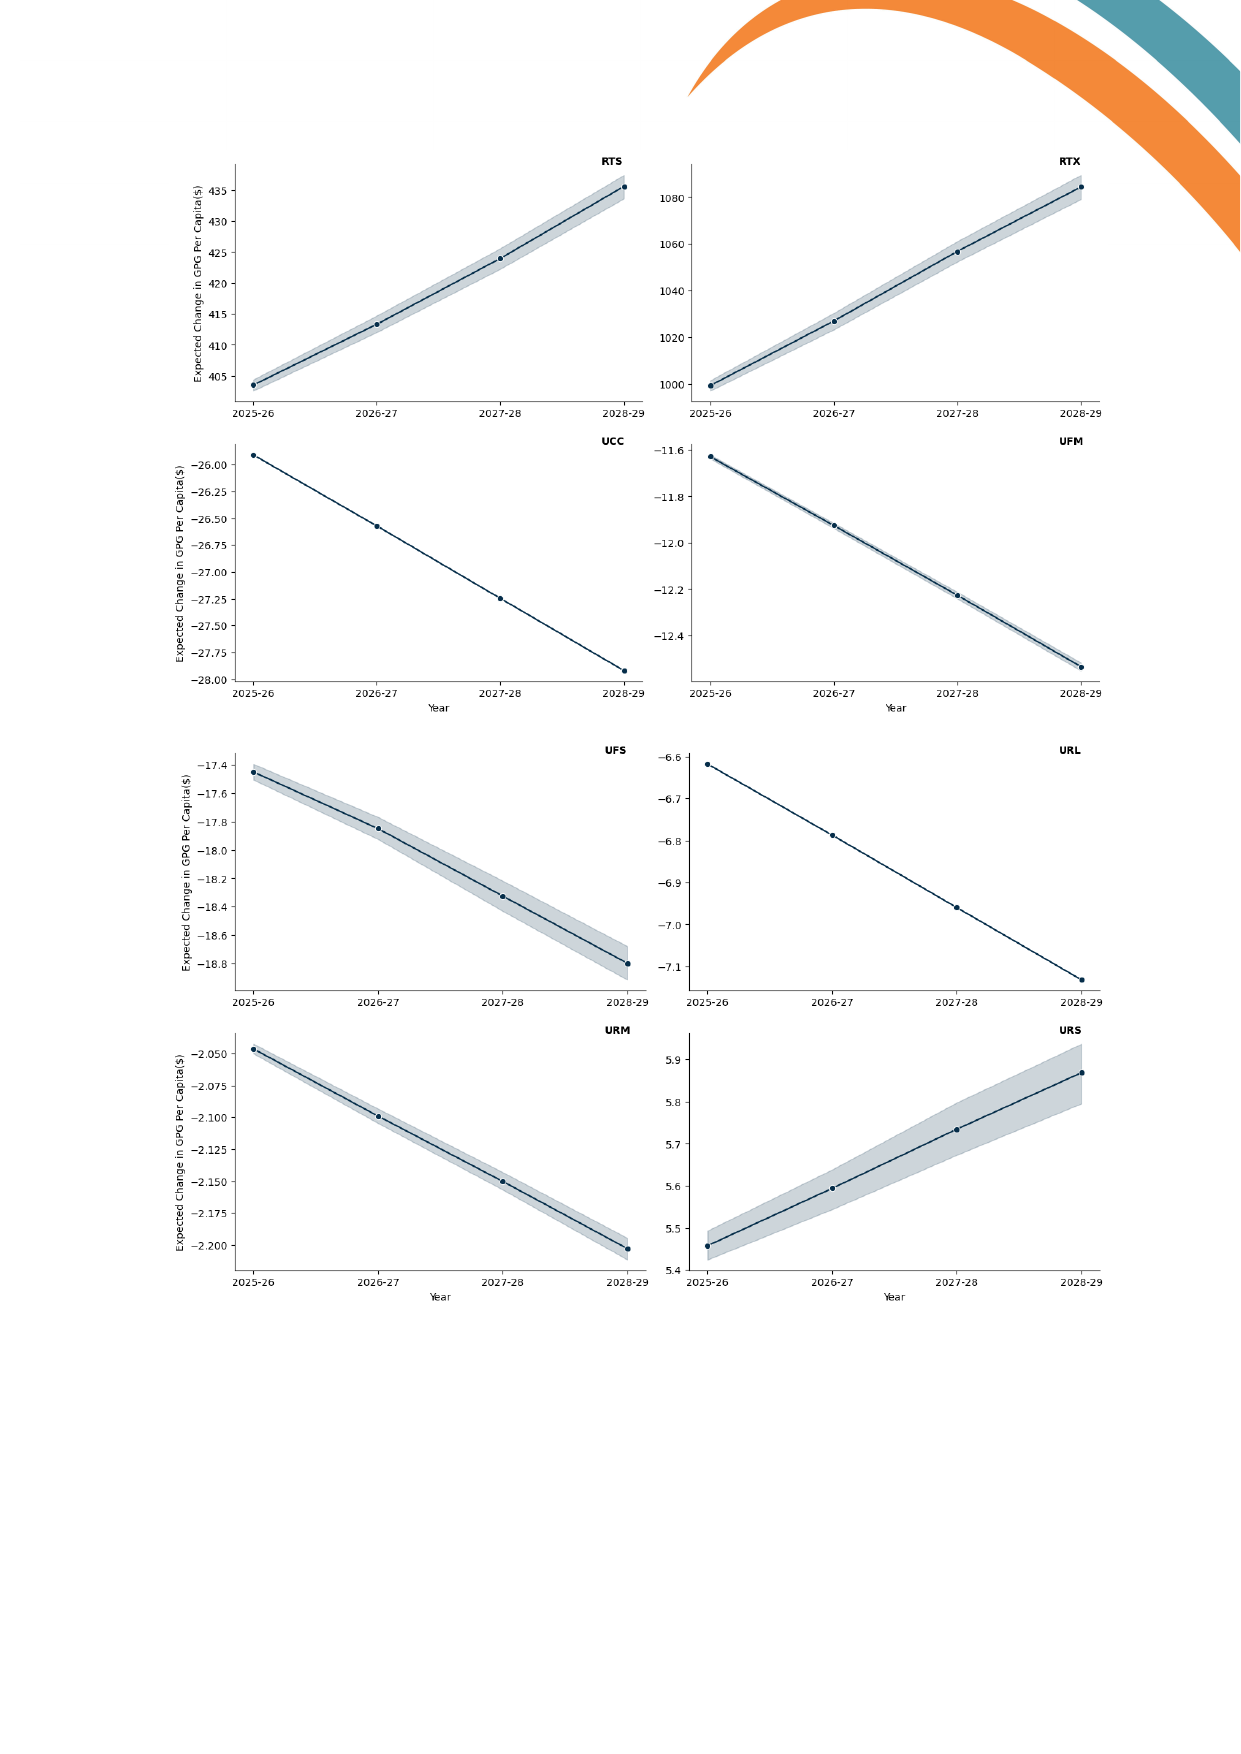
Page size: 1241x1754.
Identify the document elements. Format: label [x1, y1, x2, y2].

picture [19, 0, 1241, 720]
picture [168, 738, 1109, 1309]
